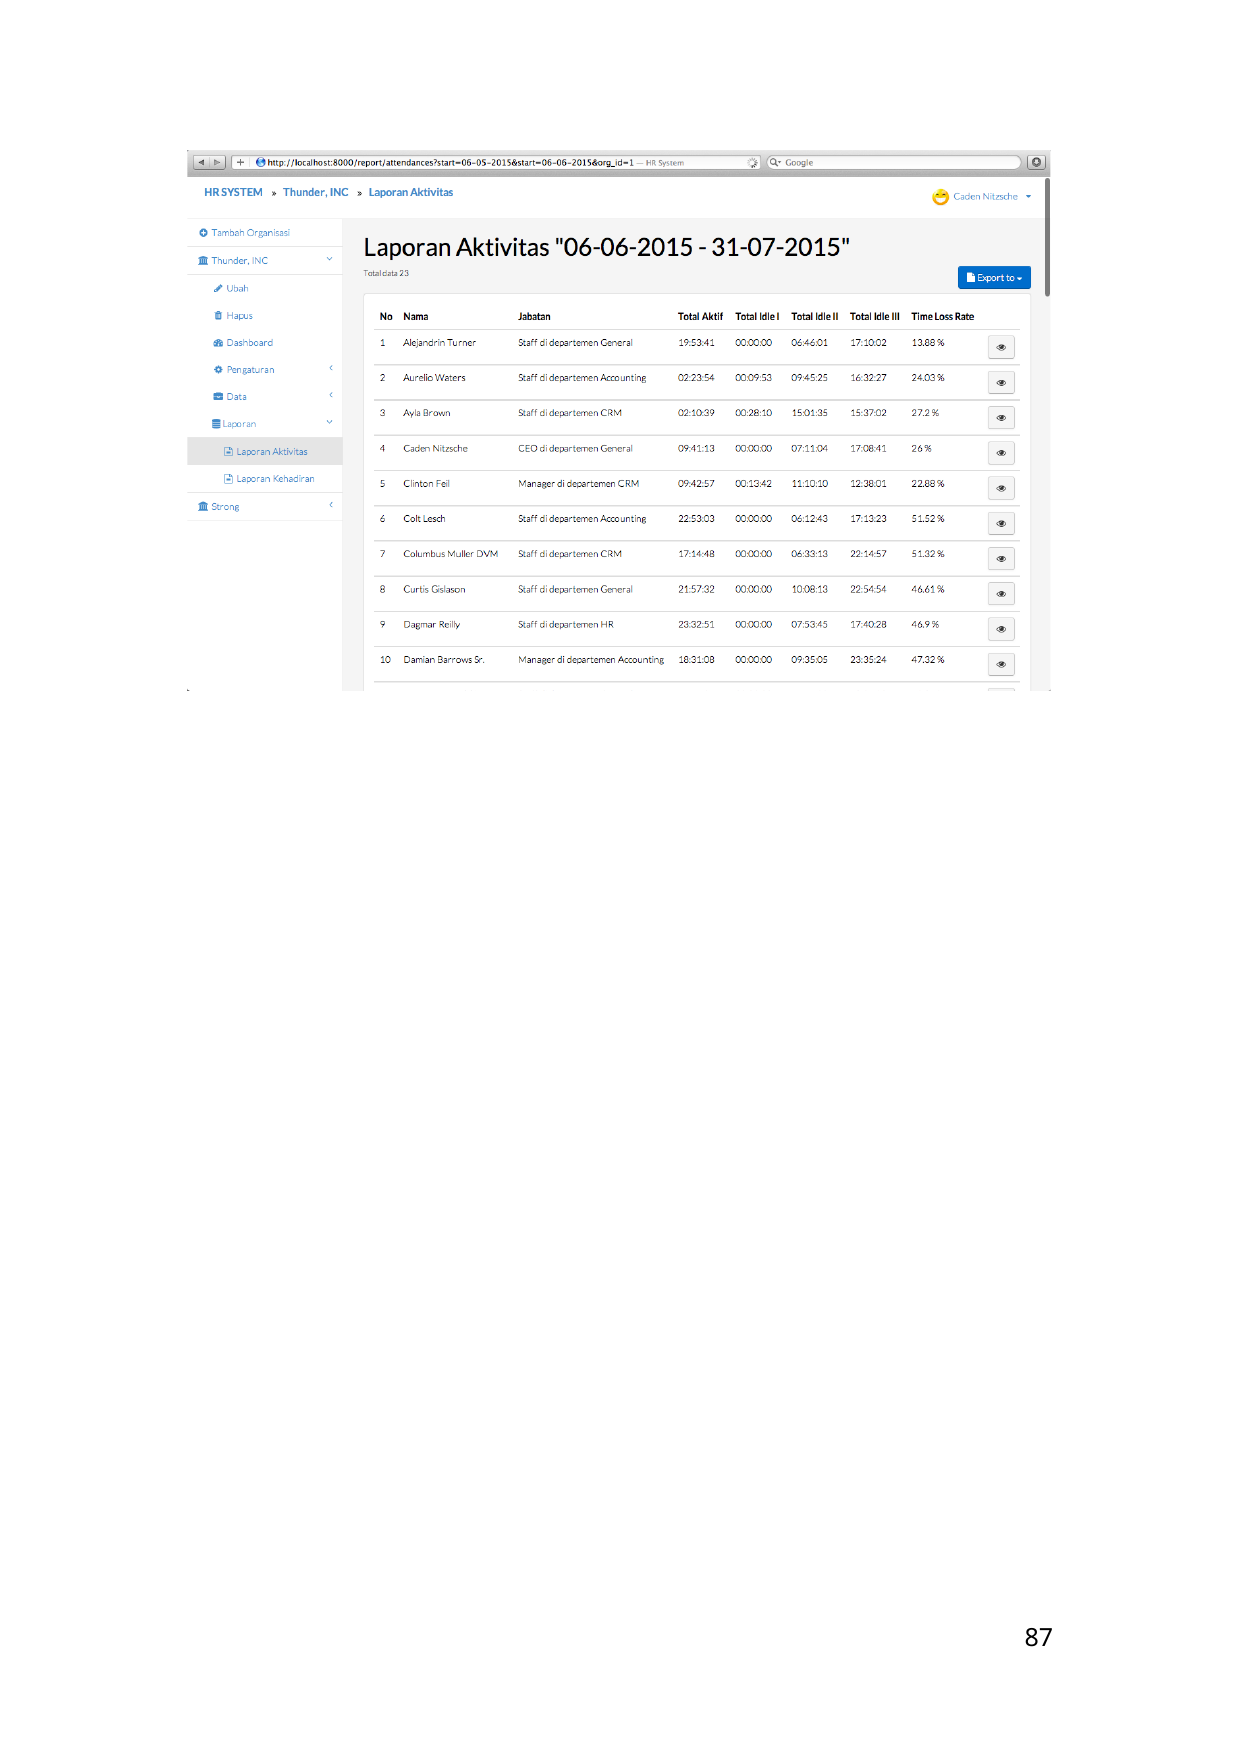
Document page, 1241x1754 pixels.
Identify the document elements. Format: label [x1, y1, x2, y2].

picture [187, 150, 1051, 691]
